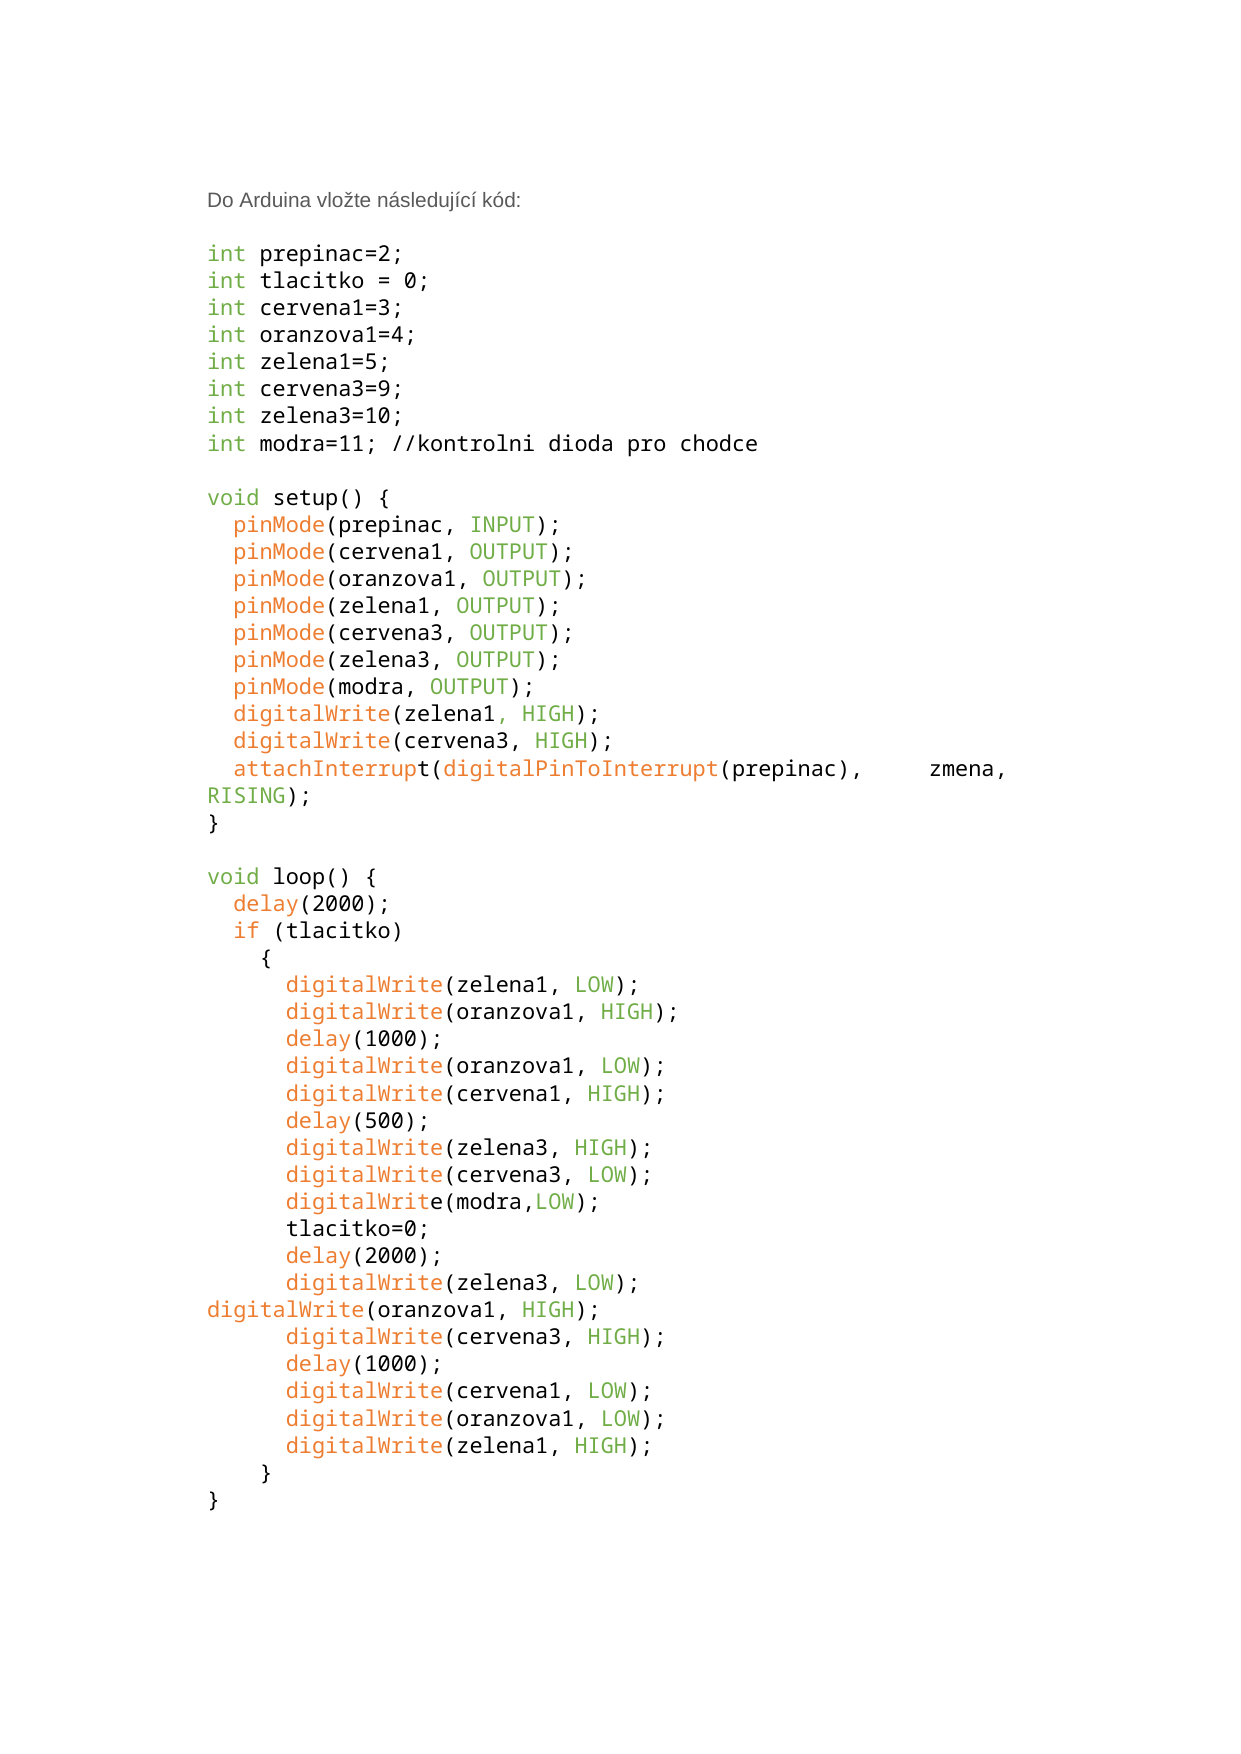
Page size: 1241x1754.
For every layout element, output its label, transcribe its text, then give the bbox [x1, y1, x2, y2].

text digitalWrite(cervena3, HIGH); [207, 1323, 1033, 1350]
text int cervena3=9; [207, 375, 1033, 402]
text delay(1000); [207, 1350, 1033, 1377]
text if (tlacitko) [207, 917, 1033, 944]
text } [207, 1458, 1033, 1486]
text void loop() { [207, 863, 1033, 890]
text delay(2000); [207, 890, 1033, 917]
text digitalWrite(zelena3, HIGH); [207, 1133, 1033, 1161]
text pinMode(oranzova1, OUTPUT); [207, 565, 1033, 592]
text digitalWrite(cervena1, HIGH); [207, 1079, 1033, 1106]
text digitalWrite(cervena3, LOW); [207, 1161, 1033, 1188]
text digitalWrite(zelena1, HIGH); [207, 700, 1033, 727]
text void setup() { [207, 483, 1033, 511]
text digitalWrite(oranzova1, LOW); [207, 1404, 1033, 1431]
text tlacitko=0; [207, 1215, 1033, 1242]
text digitalWrite(cervena3, HIGH); [207, 727, 1033, 754]
text attachInterrupt(digitalPinToInterrupt(prepinac), zmena, RISING); [207, 754, 1033, 808]
text int tlacitko = 0; [207, 267, 1033, 294]
text pinMode(prepinac, INPUT); [207, 511, 1033, 538]
text int prepinac=2; [207, 240, 1033, 267]
text } [207, 1486, 1033, 1513]
text int zelena1=5; [207, 348, 1033, 375]
text digitalWrite(modra,LOW); [207, 1188, 1033, 1215]
text int cervena1=3; [207, 294, 1033, 321]
text digitalWrite(oranzova1, HIGH); [207, 1296, 1033, 1323]
text pinMode(modra, OUTPUT); [207, 673, 1033, 700]
text digitalWrite(zelena1, HIGH); [207, 1431, 1033, 1458]
text { [207, 944, 1033, 971]
text int modra=11; //kontrolni dioda pro chodce [207, 429, 1033, 456]
text int oranzova1=4; [207, 321, 1033, 348]
text int zelena3=10; [207, 402, 1033, 429]
text digitalWrite(oranzova1, LOW); [207, 1052, 1033, 1079]
text digitalWrite(cervena1, LOW); [207, 1377, 1033, 1404]
text digitalWrite(zelena3, LOW); [207, 1269, 1033, 1296]
text pinMode(cervena3, OUTPUT); [207, 619, 1033, 646]
text delay(1000); [207, 1025, 1033, 1052]
text pinMode(zelena1, OUTPUT); [207, 592, 1033, 619]
text pinMode(cervena1, OUTPUT); [207, 538, 1033, 565]
text } [207, 808, 1033, 836]
text digitalWrite(oranzova1, HIGH); [207, 998, 1033, 1025]
text delay(2000); [207, 1242, 1033, 1269]
text pinMode(zelena3, OUTPUT); [207, 646, 1033, 673]
text delay(500); [207, 1106, 1033, 1133]
text Do Arduina vložte následující kód: [207, 177, 1033, 215]
text digitalWrite(zelena1, LOW); [207, 971, 1033, 998]
